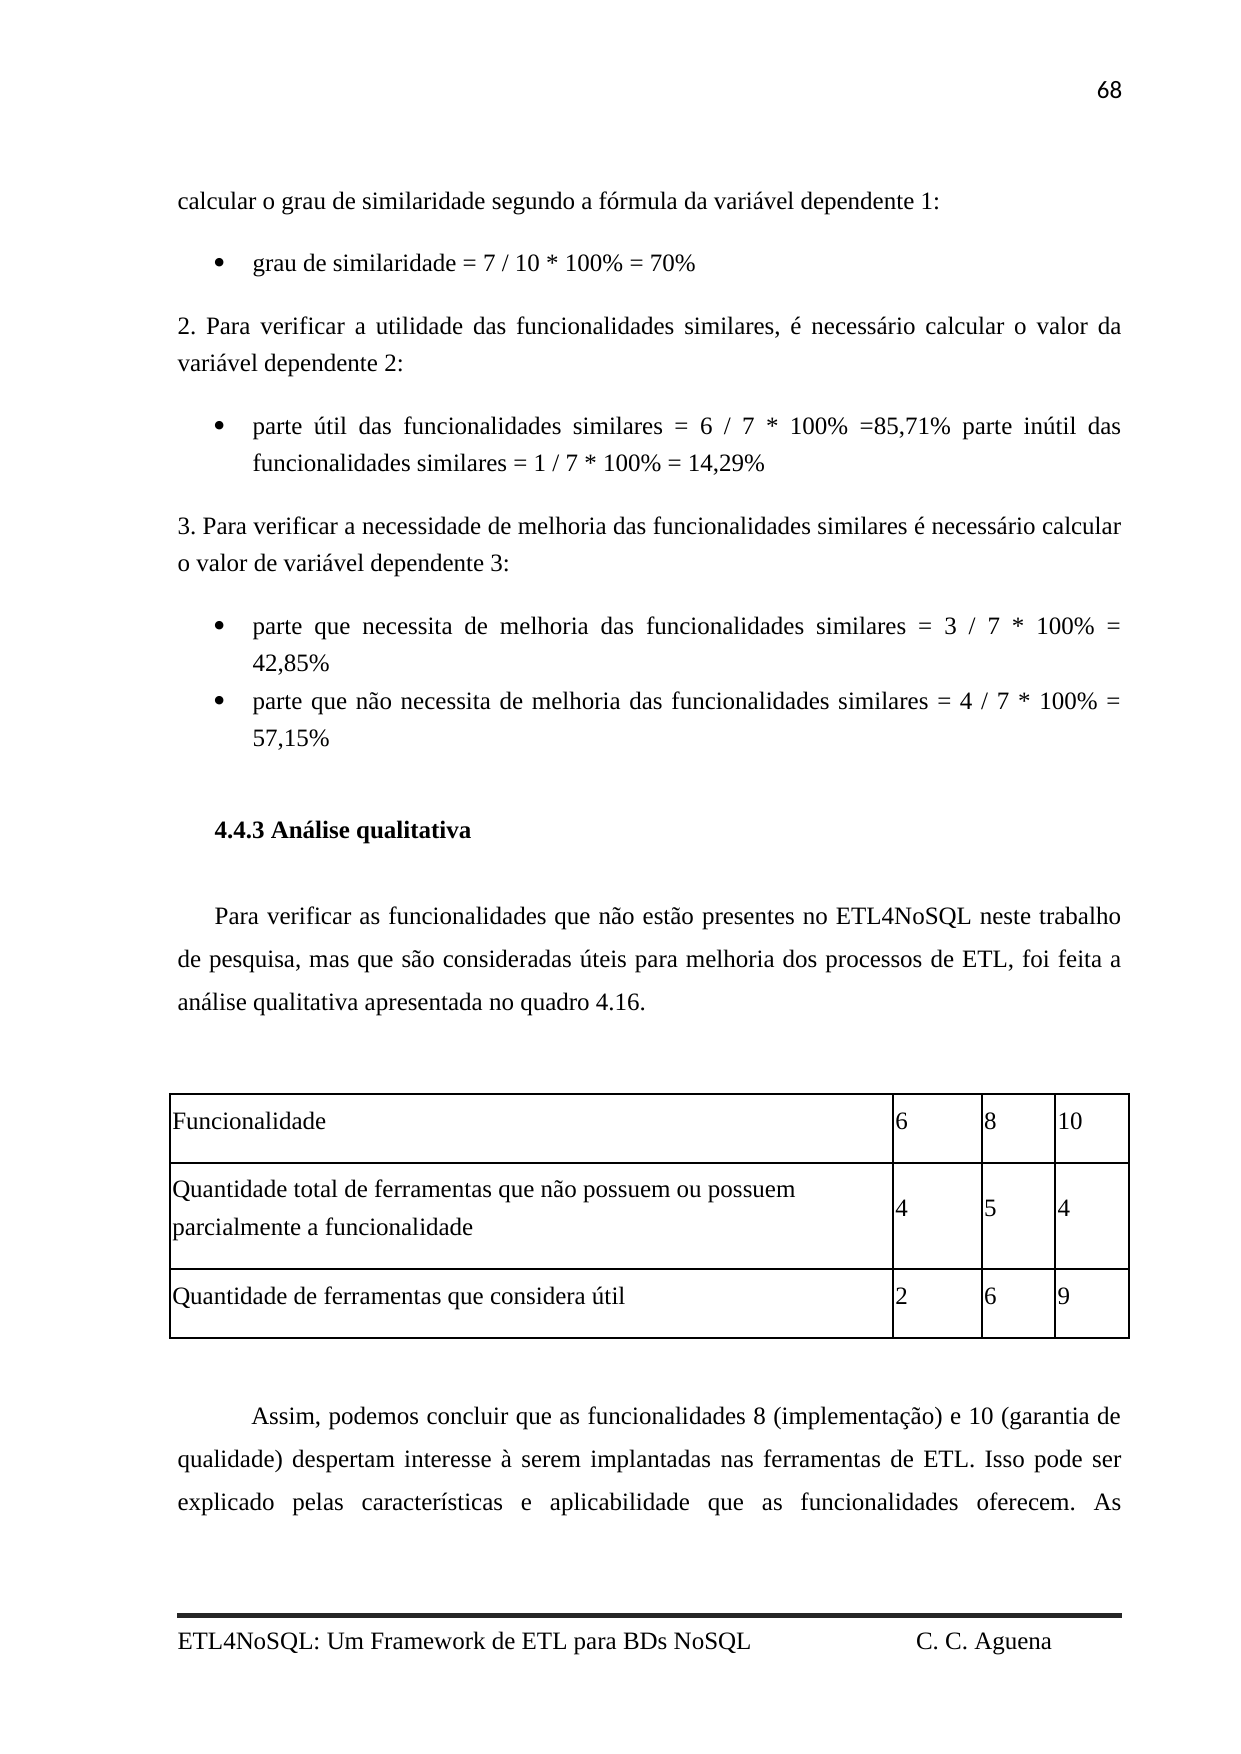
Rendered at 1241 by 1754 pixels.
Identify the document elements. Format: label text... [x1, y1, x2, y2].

table_cell 2 [894, 1270, 981, 1337]
table_cell 5 [983, 1164, 1054, 1268]
list grau de similaridade = 7 / 10 * 100% = 70% [215, 240, 1122, 277]
text 3. Para verificar a necessidade de melhoria das funcionalidades similares é necessário calcular o valor de variável dependente 3: [177, 502, 1122, 577]
table_cell 9 [1056, 1270, 1128, 1337]
table_header 10 [1056, 1095, 1128, 1162]
list parte útil das funcionalidades similares = 6 / 7 * 100% =85,71% parte inútil das funcionalidades similares = 1 / 7 * 100% = 14,29% [215, 402, 1122, 477]
table_header Funcionalidade [171, 1095, 892, 1162]
table_header 6 [894, 1095, 981, 1162]
text 4.4.3 Análise qualitativa [177, 815, 1122, 843]
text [177, 177, 1122, 215]
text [177, 1401, 1122, 1516]
table_cell Quantidade total de ferramentas que não possuem ou possuem parcialmente a funcionalidade [171, 1164, 892, 1268]
table_cell 6 [983, 1270, 1054, 1337]
list parte que não necessita de melhoria das funcionalidades similares = 4 / 7 * 100% = 57,15% [215, 677, 1122, 752]
table_header 8 [983, 1095, 1054, 1162]
text 2. Para verificar a utilidade das funcionalidades similares, é necessário calcular o valor da variável dependente 2: [177, 302, 1122, 377]
table_cell Quantidade de ferramentas que considera útil [171, 1270, 892, 1337]
table_cell 4 [894, 1164, 981, 1268]
table_cell 4 [1056, 1164, 1128, 1268]
text Para verificar as funcionalidades que não estão presentes no ETL4NoSQL neste trabalho de pesquisa, mas que são consideradas úteis para melhoria dos processos de ETL, foi feita a análise qualitativa apresentada no quadro 4.16. [177, 901, 1122, 1016]
list parte que necessita de melhoria das funcionalidades similares = 3 / 7 * 100% = 42,85% [215, 602, 1122, 677]
